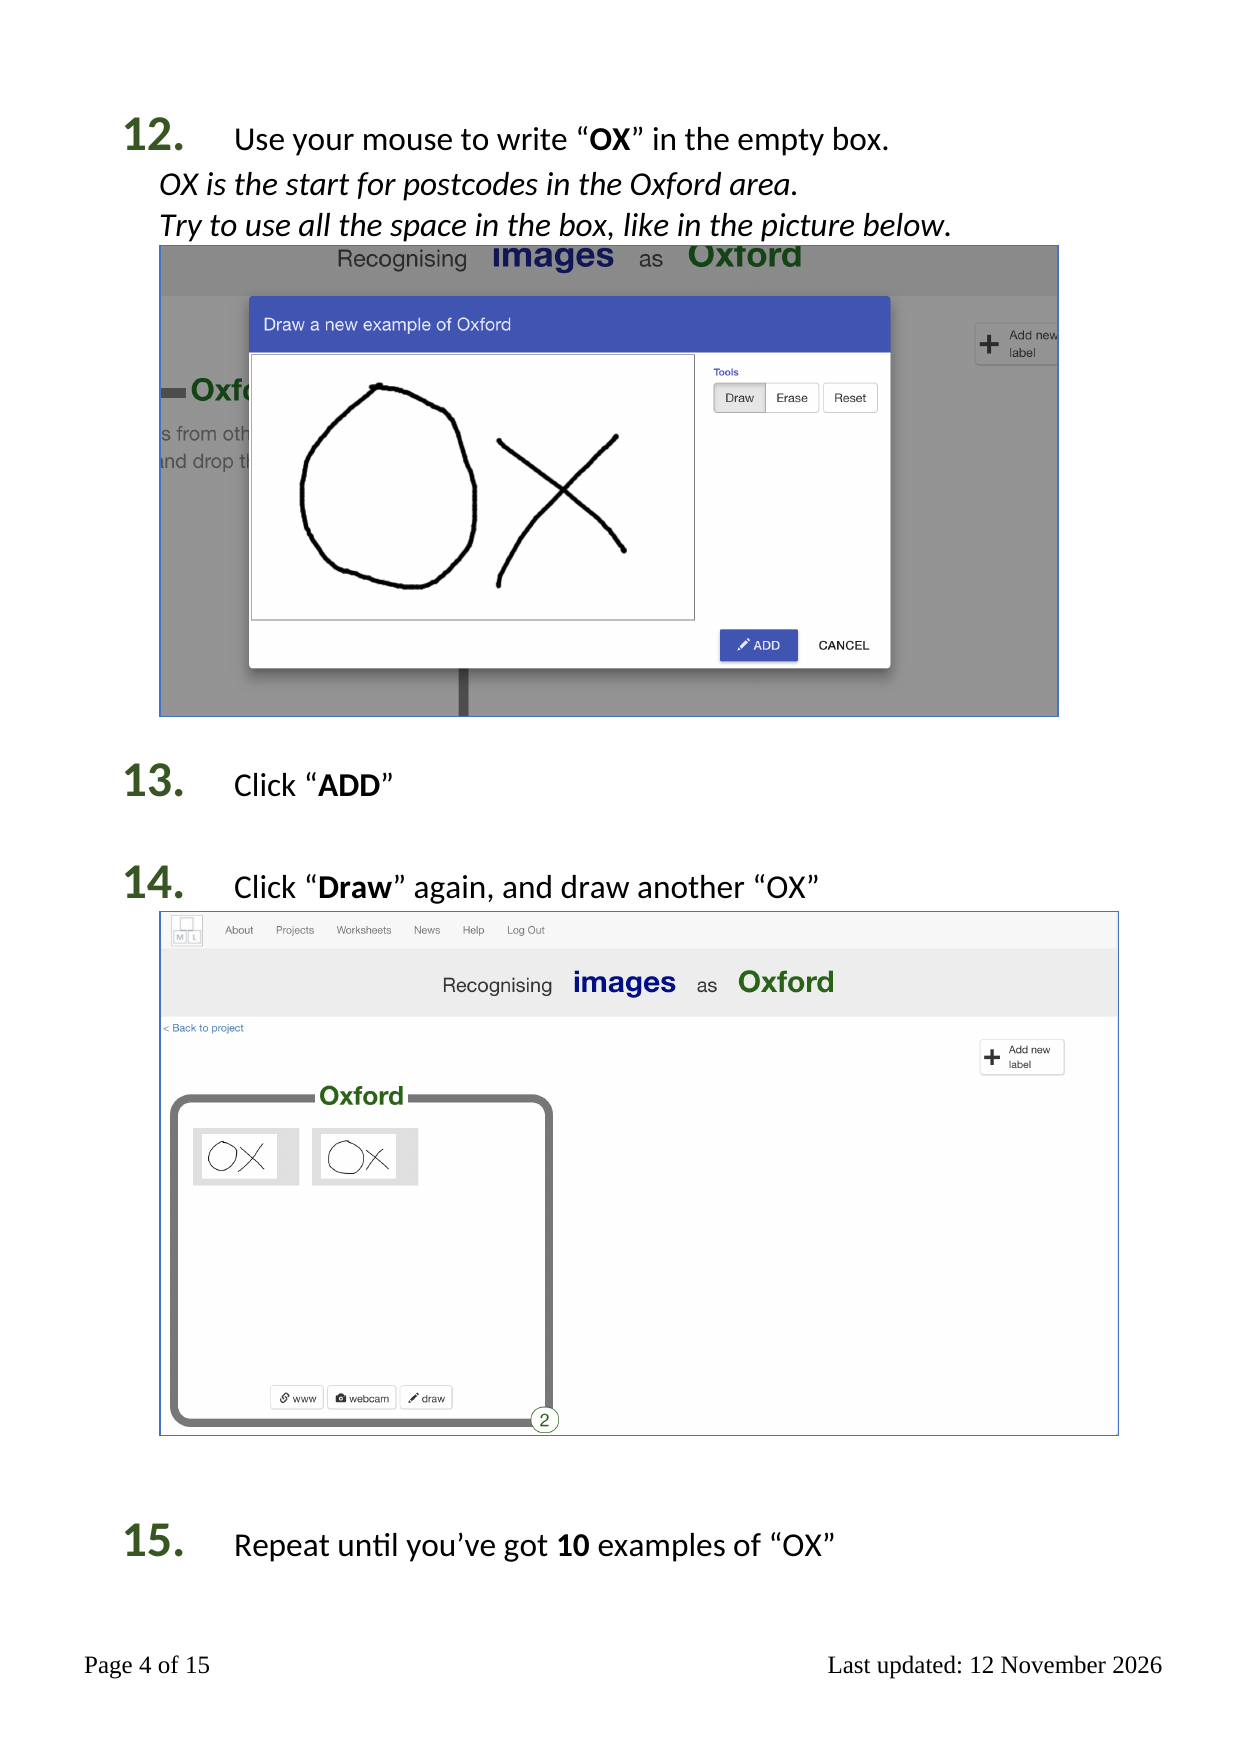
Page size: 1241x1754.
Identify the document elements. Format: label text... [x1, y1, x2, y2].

list Repeat until you’ve got 10 examples of “OX” [121, 1508, 1164, 1569]
picture [161, 912, 1118, 1435]
picture [161, 246, 1057, 716]
list Click “ADD” [121, 748, 1164, 809]
